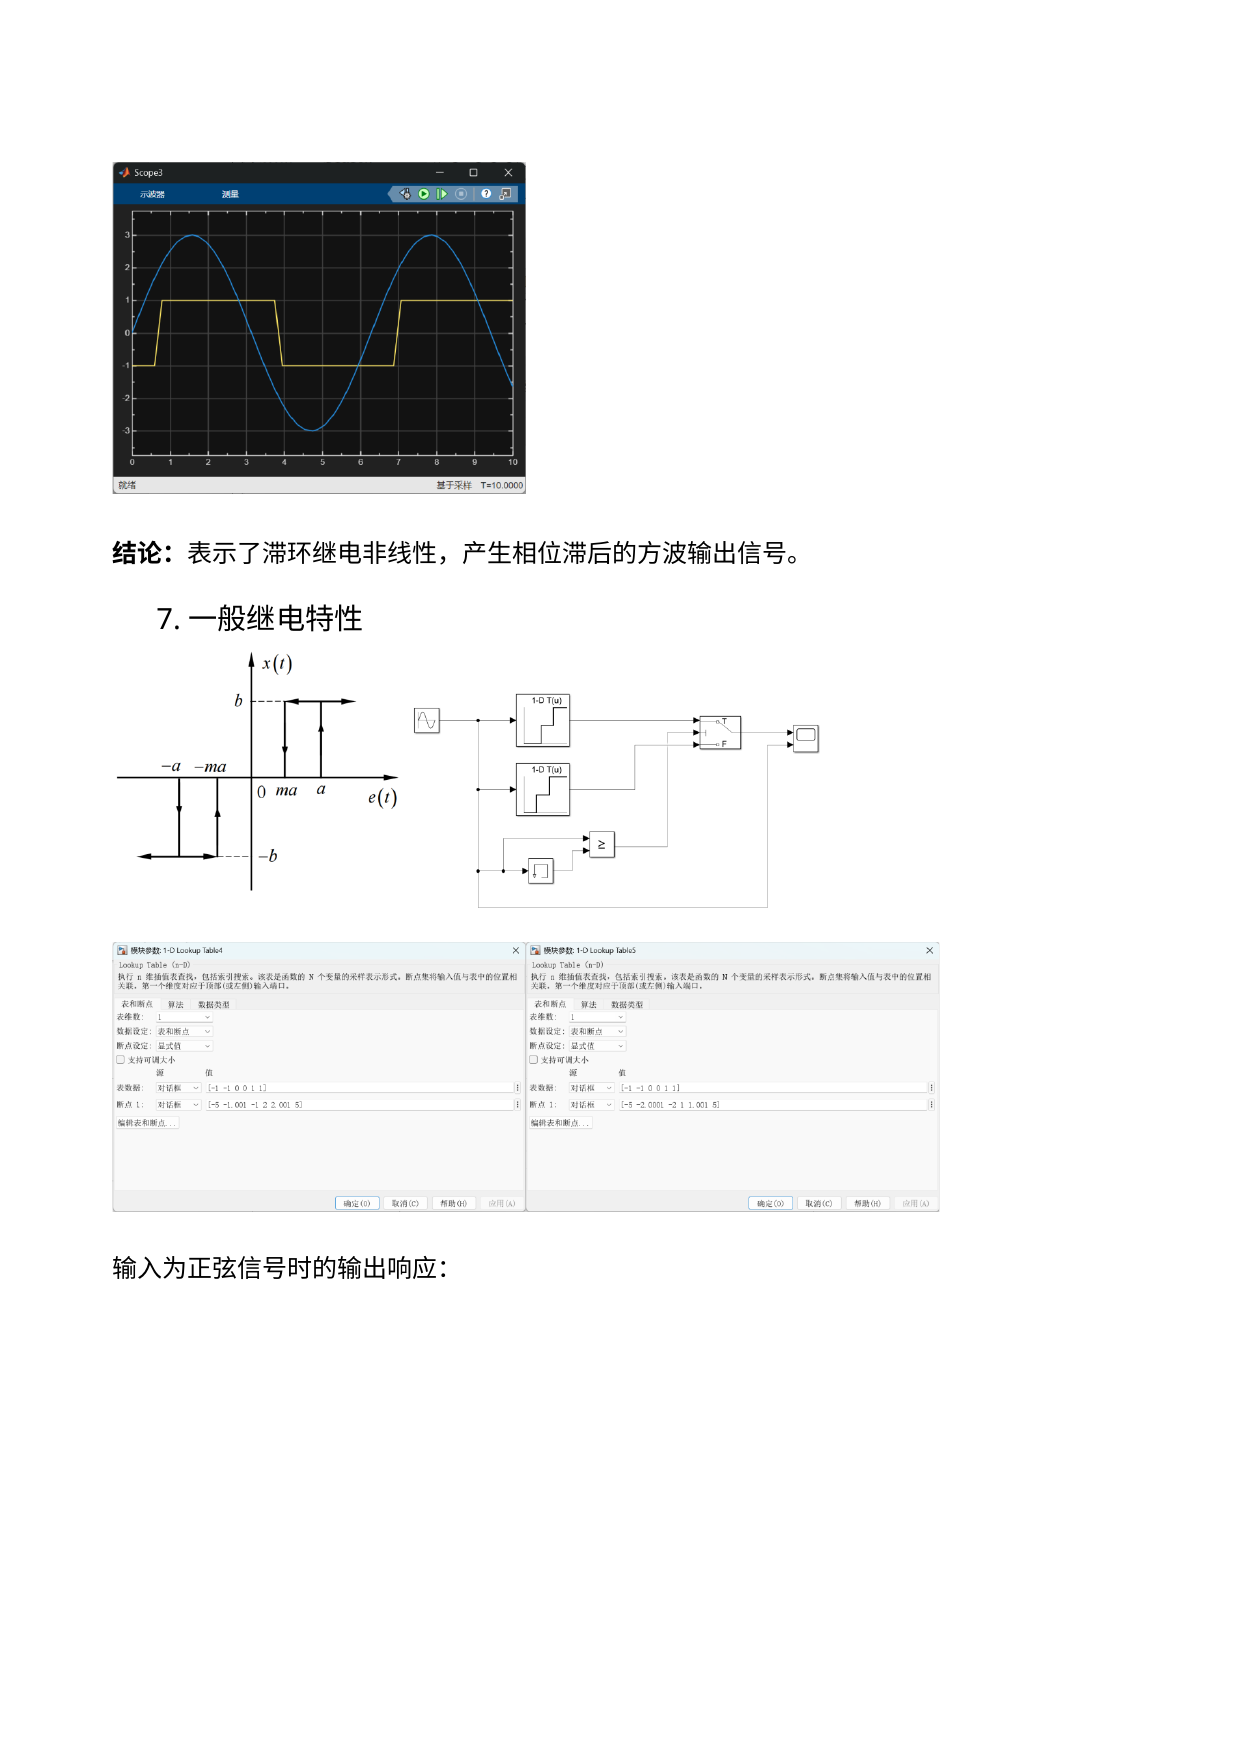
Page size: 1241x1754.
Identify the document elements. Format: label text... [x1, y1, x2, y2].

list 输入为正弦信号时的输出响应： [112, 1234, 1128, 1299]
picture [112, 942, 940, 1212]
picture [112, 649, 822, 910]
picture [112, 162, 526, 494]
list 一般继电特性 [156, 584, 1128, 649]
list 结论：表示了滞环继电非线性，产生相位滞后的方波输出信号。 [112, 519, 1128, 584]
